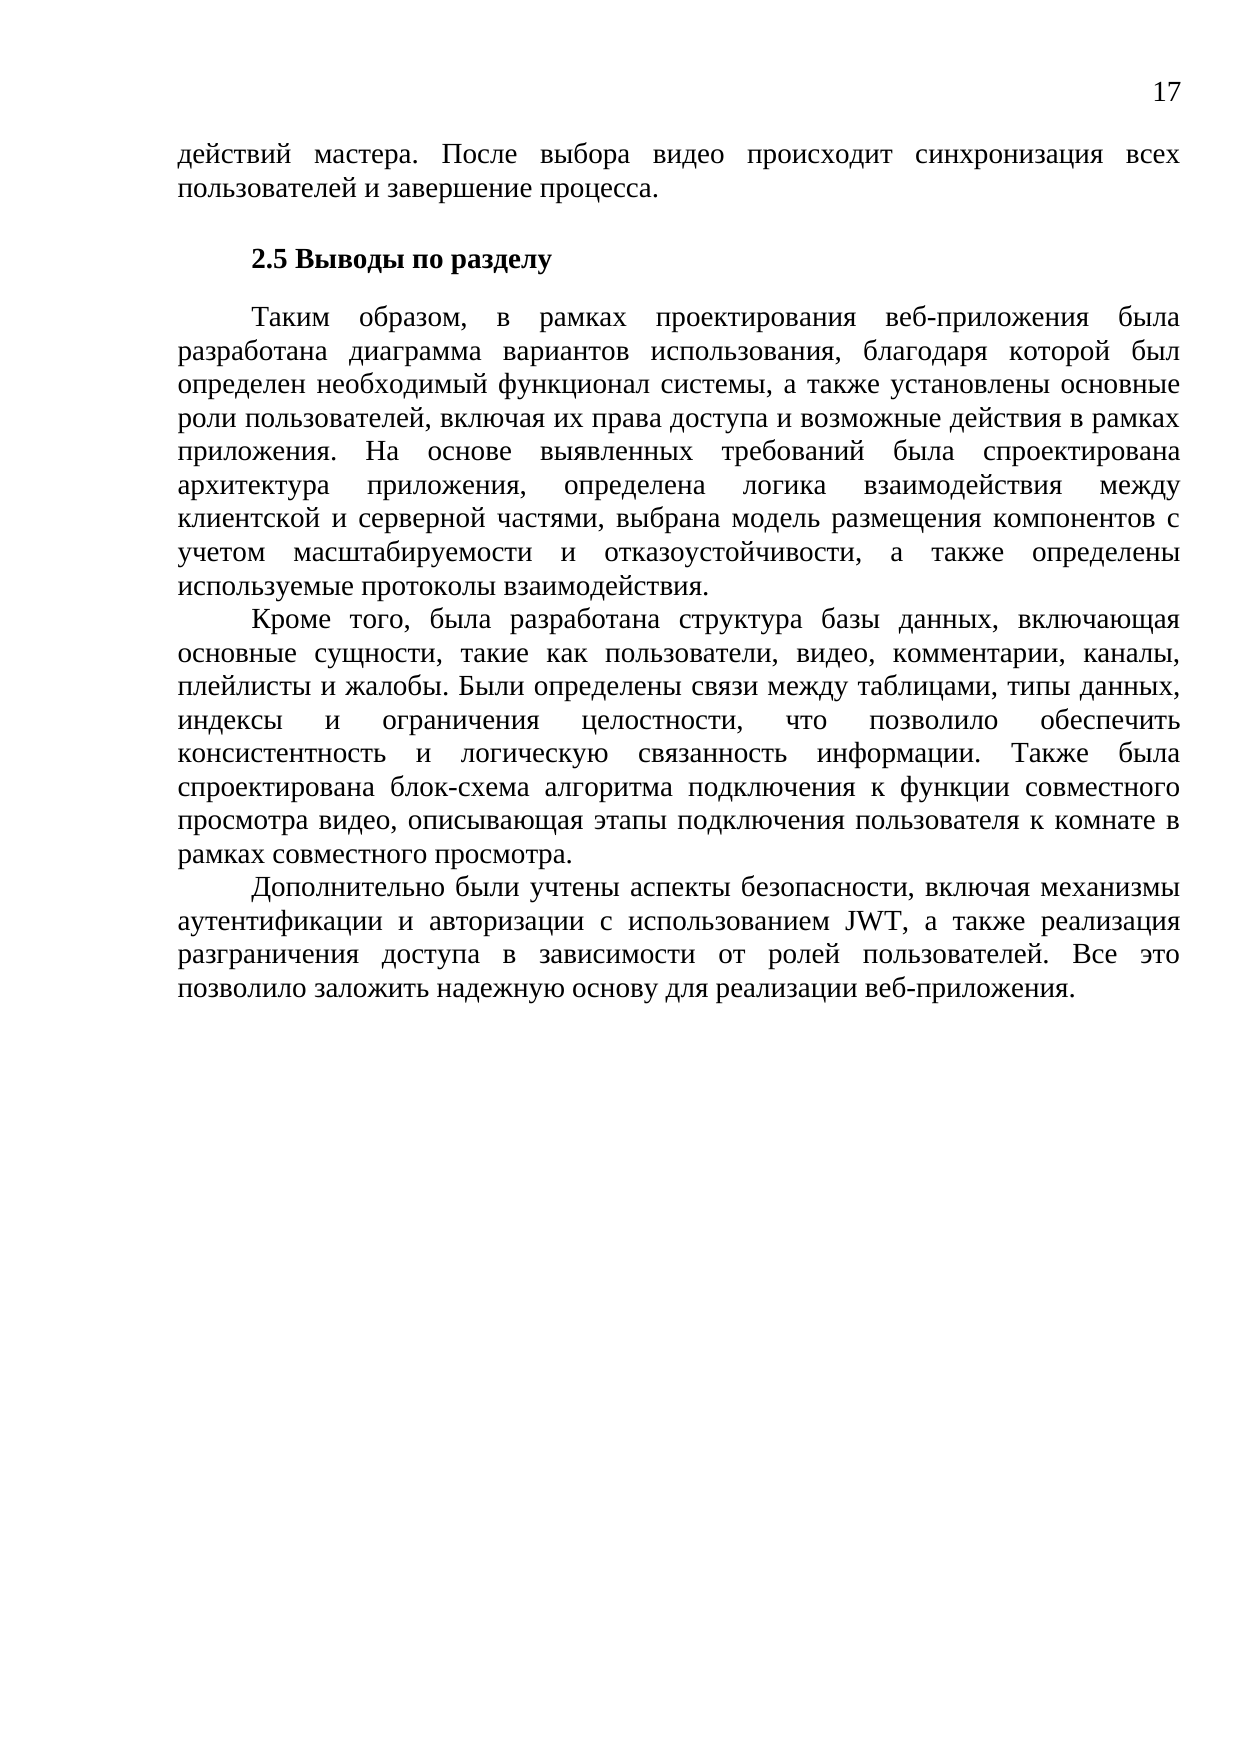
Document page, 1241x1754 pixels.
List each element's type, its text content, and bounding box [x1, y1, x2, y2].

text Выводы по разделу [251, 241, 1181, 274]
text Кроме того, была разработана структура базы данных, включающая основные сущности, такие как пользователи, видео, комментарии, каналы, плейлисты и жалобы. Были определены связи между таблицами, типы данных, индексы и ограничения целостности, что позволило обеспечить консистентность и логическую связанность информации. Также была спроектирована блок-схема алгоритма подключения к функции совместного просмотра видео, описывающая этапы подключения пользователя к комнате в рамках совместного просмотра. [177, 601, 1181, 869]
text Дополнительно были учтены аспекты безопасности, включая механизмы аутентификации и авторизации с использованием JWT, а также реализация разграничения доступа в зависимости от ролей пользователей. Все это позволило заложить надежную основу для реализации веб-приложения. [177, 869, 1181, 1004]
text Таким образом, в рамках проектирования веб-приложения была разработана диаграмма вариантов использования, благодаря которой был определен необходимый функционал системы, а также установлены основные роли пользователей, включая их права доступа и возможные действия в рамках приложения. На основе выявленных требований была спроектирована архитектура приложения, определена логика взаимодействия между клиентской и серверной частями, выбрана модель размещения компонентов с учетом масштабируемости и отказоустойчивости, а также определены используемые протоколы взаимодействия. [177, 299, 1181, 601]
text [177, 136, 1181, 203]
